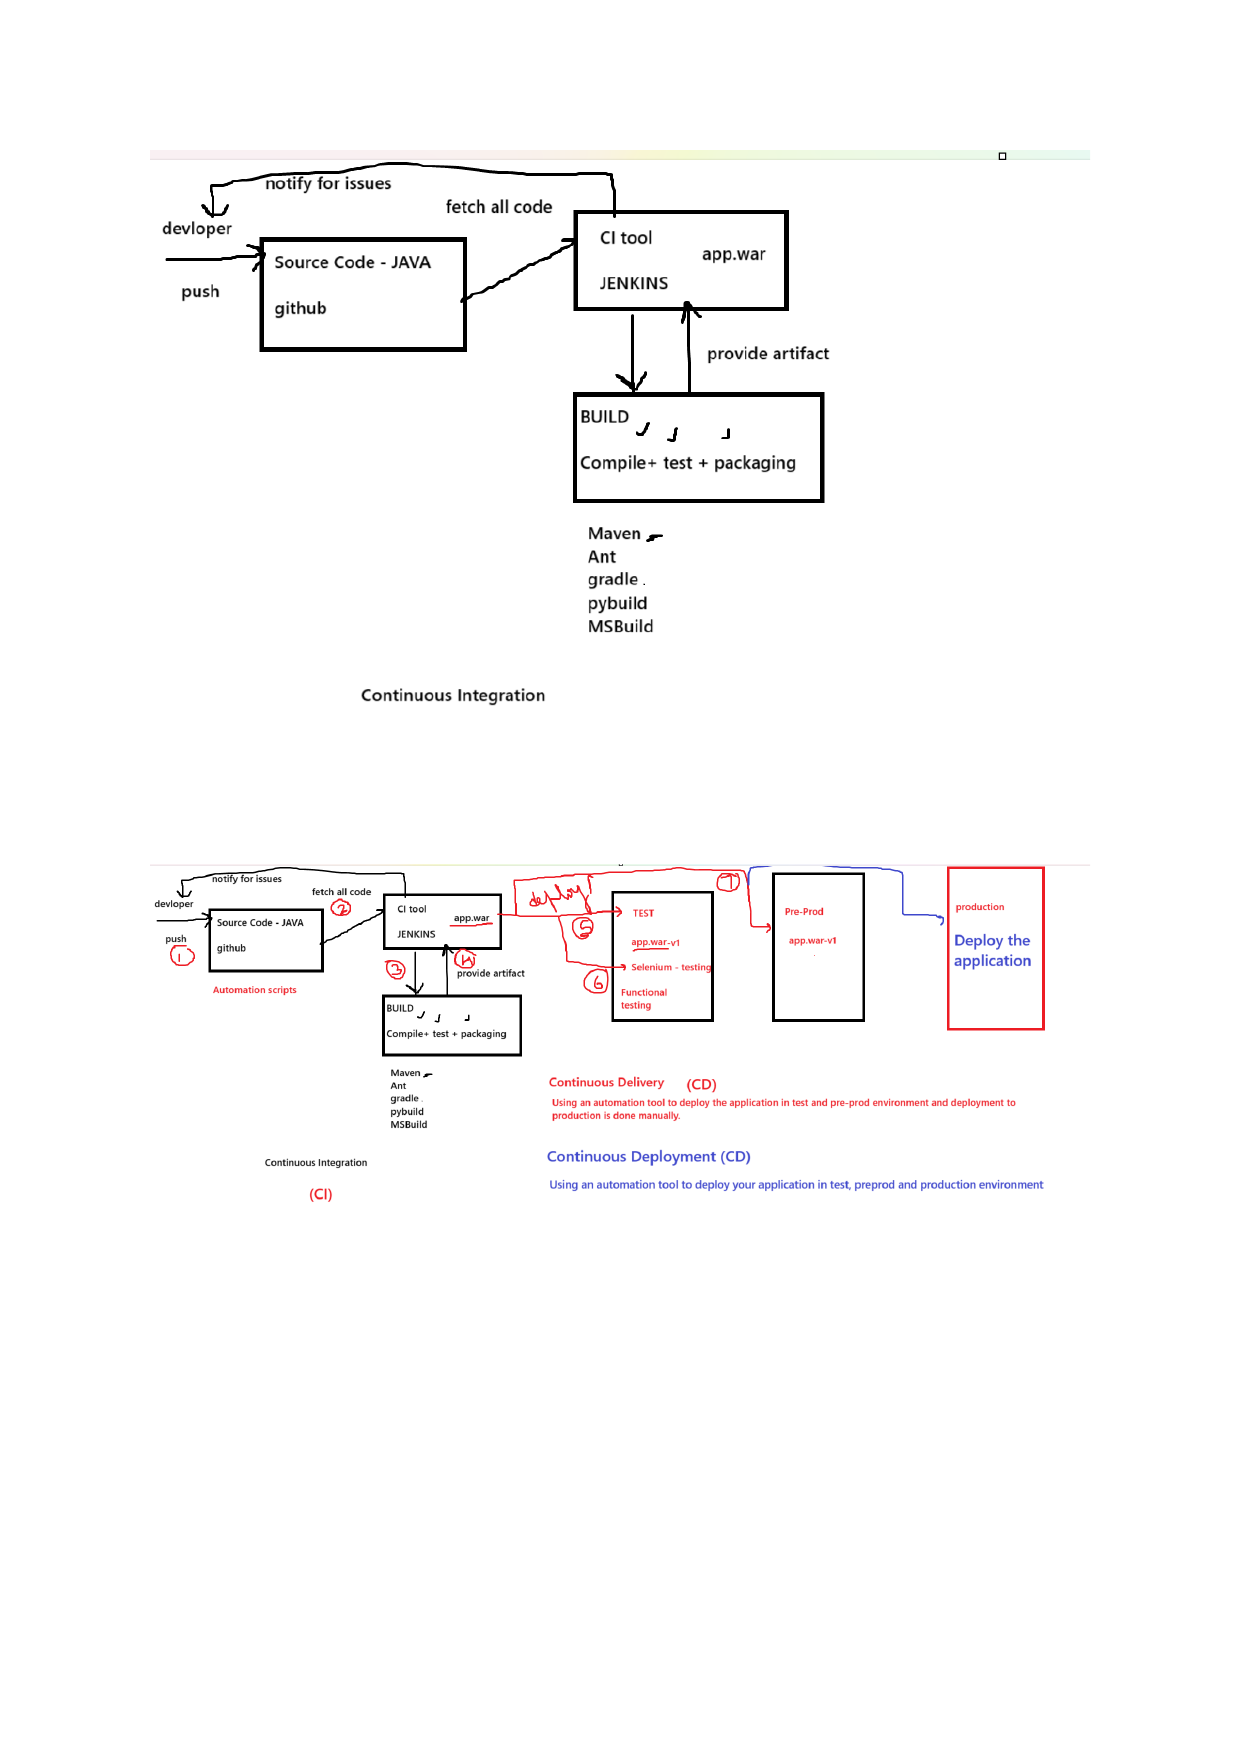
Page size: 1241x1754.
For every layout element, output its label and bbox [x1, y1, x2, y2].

picture [150, 864, 1091, 1222]
picture [150, 150, 1091, 792]
